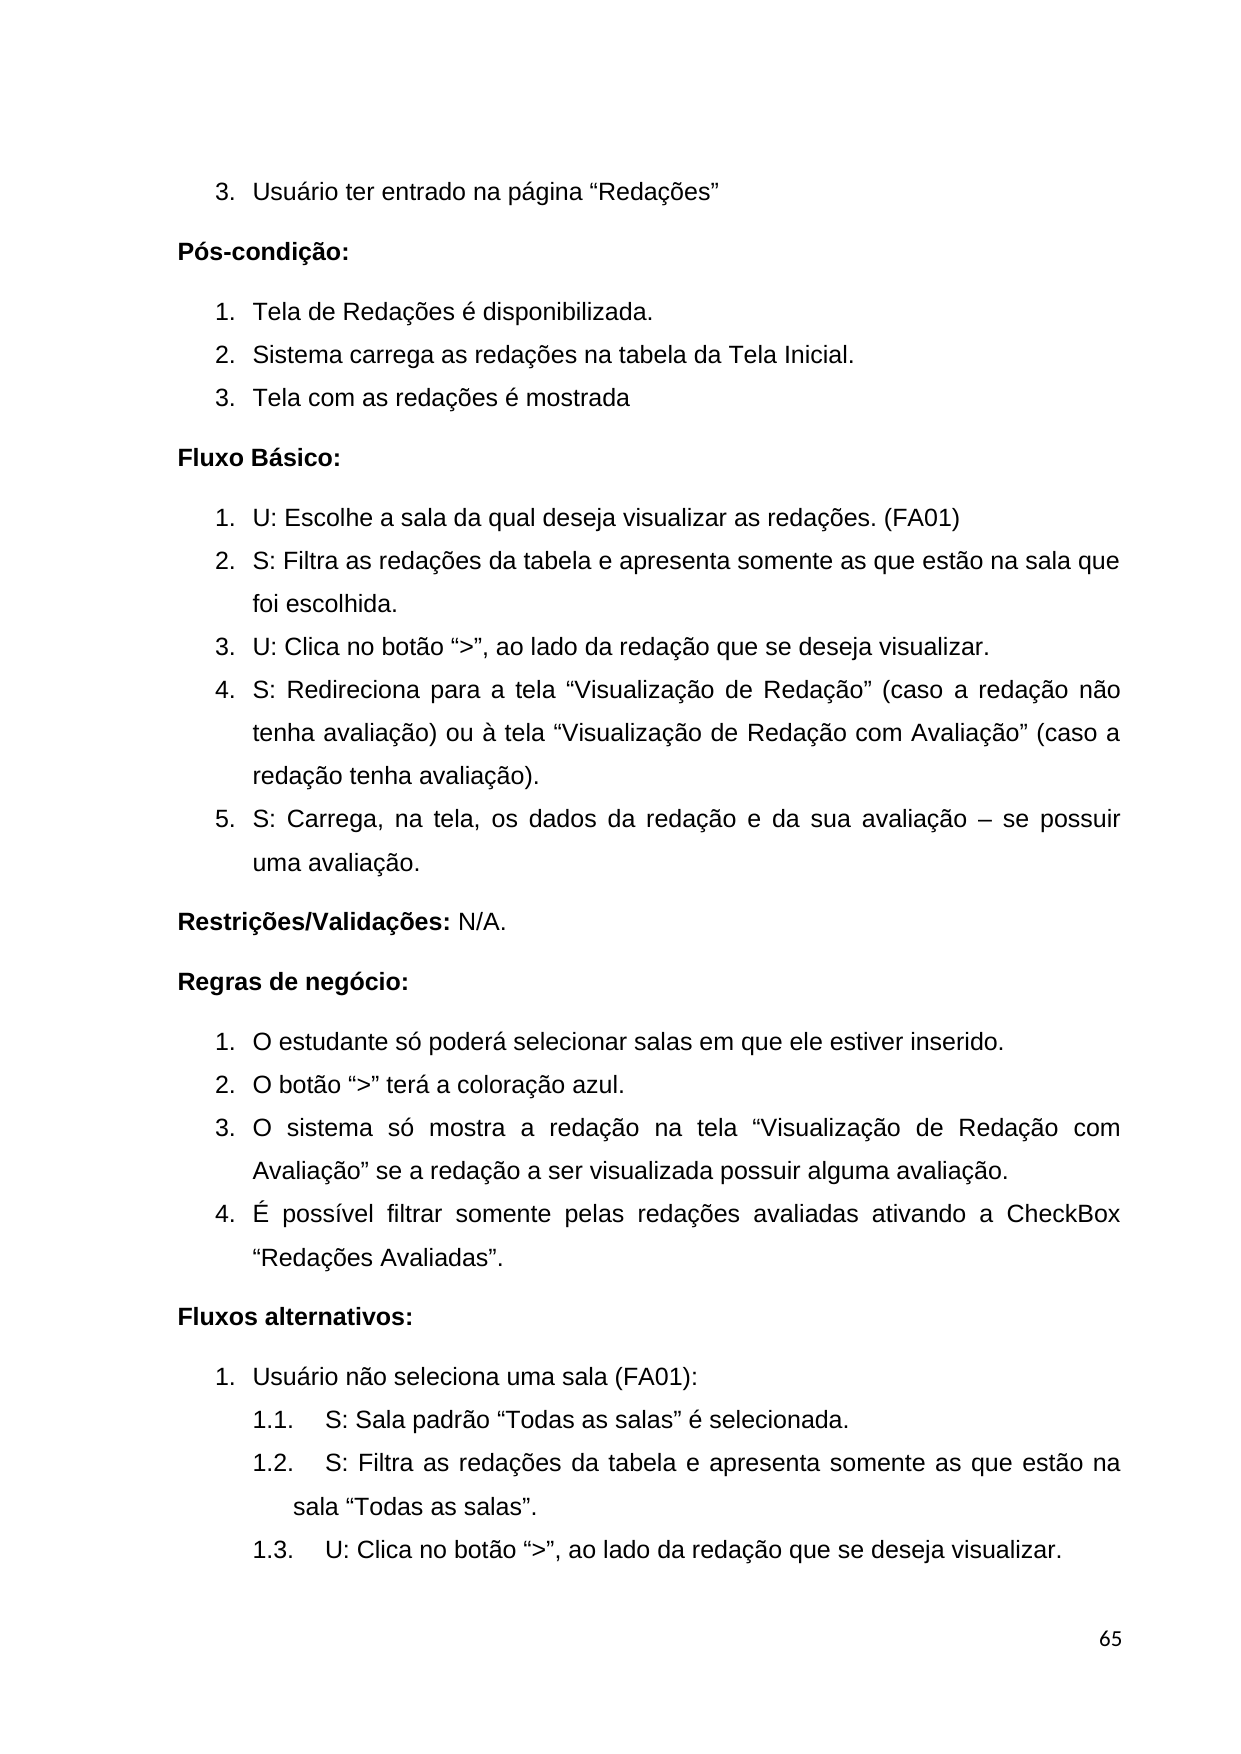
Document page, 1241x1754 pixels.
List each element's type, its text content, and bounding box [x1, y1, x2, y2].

list S: Filtra as redações da tabela e apresenta somente as que estão na sala que foi escolhida. [215, 546, 1122, 618]
list Tela de Redações é disponibilizada. [215, 297, 1122, 326]
list É possível filtrar somente pelas redações avaliadas ativando a CheckBox “Redações Avaliadas”. [215, 1199, 1122, 1271]
text Regras de negócio: [177, 967, 1122, 996]
list Sistema carrega as redações na tabela da Tela Inicial. [215, 340, 1122, 369]
list U: Clica no botão “>”, ao lado da redação que se deseja visualizar. [252, 1535, 1122, 1563]
text Fluxo Básico: [177, 443, 1122, 472]
list U: Escolhe a sala da qual deseja visualizar as redações. (FA01) [215, 503, 1122, 531]
text Pós-condição: [177, 237, 1122, 266]
list O botão “>” terá a coloração azul. [215, 1070, 1122, 1099]
list Usuário ter entrado na página “Redações” [215, 177, 1122, 206]
text Fluxos alternativos: [177, 1302, 1122, 1331]
list O sistema só mostra a redação na tela “Visualização de Redação com Avaliação” se a redação a ser visualizada possuir alguma avaliação. [215, 1113, 1122, 1185]
text Restrições/Validações: N/A. [177, 907, 1122, 936]
list Usuário não seleciona uma sala (FA01): [215, 1362, 1122, 1391]
list S: Redireciona para a tela “Visualização de Redação” (caso a redação não tenha avaliação) ou à tela “Visualização de Redação com Avaliação” (caso a redação tenha avaliação). [215, 675, 1122, 790]
list S: Filtra as redações da tabela e apresenta somente as que estão na sala “Todas as salas”. [252, 1448, 1122, 1520]
list S: Sala padrão “Todas as salas” é selecionada. [252, 1405, 1122, 1434]
list Tela com as redações é mostrada [215, 383, 1122, 412]
list U: Clica no botão “>”, ao lado da redação que se deseja visualizar. [215, 632, 1122, 661]
list S: Carrega, na tela, os dados da redação e da sua avaliação – se possuir uma avaliação. [215, 804, 1122, 876]
list O estudante só poderá selecionar salas em que ele estiver inserido. [215, 1027, 1122, 1056]
